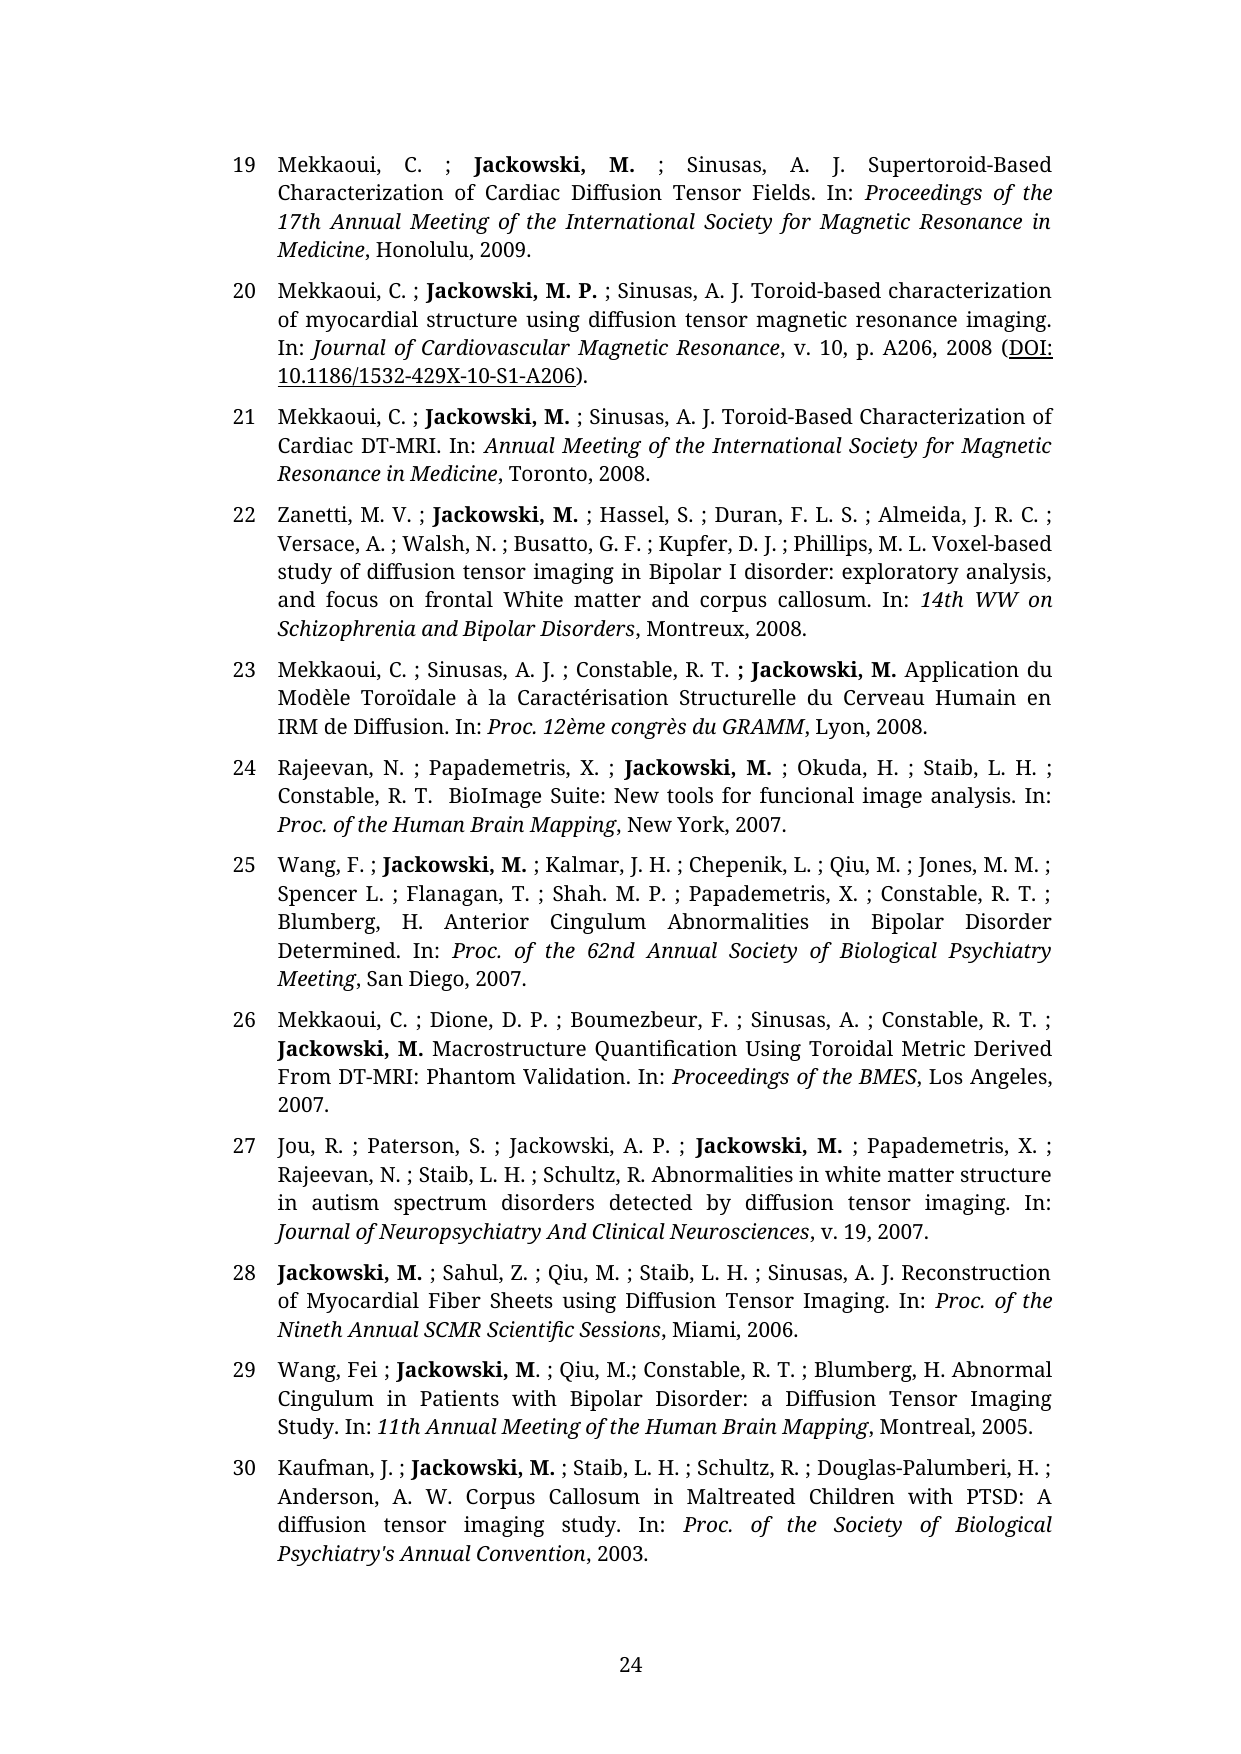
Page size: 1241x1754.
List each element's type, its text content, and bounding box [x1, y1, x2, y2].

list Zanetti, M. V. ; Jackowski, M. ; Hassel, S. ; Duran, F. L. S. ; Almeida, J. R. C. ; Versace, A. ; Walsh, N. ; Busatto, G. F. ; Kupfer, D. J. ; Phillips, M. L. Voxel-based study of diffusion tensor imaging in Bipolar I disorder: exploratory analysis, and focus on frontal White matter and corpus callosum. In: 14th WW on Schizophrenia and Bipolar Disorders, Montreux, 2008. [232, 500, 1053, 642]
list Mekkaoui, C. ; Jackowski, M. ; Sinusas, A. J. Toroid-Based Characterization of Cardiac DT-MRI. In: Annual Meeting of the International Society for Magnetic Resonance in Medicine, Toronto, 2008. [232, 402, 1053, 488]
list Mekkaoui, C. ; Jackowski, M. ; Sinusas, A. J. Supertoroid-Based Characterization of Cardiac Diffusion Tensor Fields. In: Proceedings of the 17th Annual Meeting of the International Society for Magnetic Resonance in Medicine, Honolulu, 2009. [232, 150, 1053, 264]
list Jackowski, M. ; Sahul, Z. ; Qiu, M. ; Staib, L. H. ; Sinusas, A. J. Reconstruction of Myocardial Fiber Sheets using Diffusion Tensor Imaging. In: Proc. of the Nineth Annual SCMR Scientific Sessions, Miami, 2006. [232, 1258, 1053, 1343]
list Mekkaoui, C. ; Dione, D. P. ; Boumezbeur, F. ; Sinusas, A. ; Constable, R. T. ; Jackowski, M. Macrostructure Quantification Using Toroidal Metric Derived From DT-MRI: Phantom Validation. In: Proceedings of the BMES, Los Angeles, 2007. [232, 1005, 1053, 1119]
list Wang, F. ; Jackowski, M. ; Kalmar, J. H. ; Chepenik, L. ; Qiu, M. ; Jones, M. M. ; Spencer L. ; Flanagan, T. ; Shah. M. P. ; Papademetris, X. ; Constable, R. T. ; Blumberg, H. Anterior Cingulum Abnormalities in Bipolar Disorder Determined. In: Proc. of the 62nd Annual Society of Biological Psychiatry Meeting, San Diego, 2007. [232, 851, 1053, 993]
list Jou, R. ; Paterson, S. ; Jackowski, A. P. ; Jackowski, M. ; Papademetris, X. ; Rajeevan, N. ; Staib, L. H. ; Schultz, R. Abnormalities in white matter structure in autism spectrum disorders detected by diffusion tensor imaging. In: Journal of Neuropsychiatry And Clinical Neurosciences, v. 19, 2007. [232, 1132, 1053, 1245]
list Rajeevan, N. ; Papademetris, X. ; Jackowski, M. ; Okuda, H. ; Staib, L. H. ; Constable, R. T. BioImage Suite: New tools for funcional image analysis. In: Proc. of the Human Brain Mapping, New York, 2007. [232, 753, 1053, 838]
list Mekkaoui, C. ; Sinusas, A. J. ; Constable, R. T. ; Jackowski, M. Application du Modèle Toroïdale à la Caractérisation Structurelle du Cerveau Humain en IRM de Diffusion. In: Proc. 12ème congrès du GRAMM, Lyon, 2008. [232, 655, 1053, 740]
list Kaufman, J. ; Jackowski, M. ; Staib, L. H. ; Schultz, R. ; Douglas-Palumberi, H. ; Anderson, A. W. Corpus Callosum in Maltreated Children with PTSD: A diffusion tensor imaging study. In: Proc. of the Society of Biological Psychiatry's Annual Convention, 2003. [232, 1453, 1053, 1567]
list Wang, Fei ; Jackowski, M. ; Qiu, M.; Constable, R. T. ; Blumberg, H. Abnormal Cingulum in Patients with Bipolar Disorder: a Diffusion Tensor Imaging Study. In: 11th Annual Meeting of the Human Brain Mapping, Montreal, 2005. [232, 1356, 1053, 1441]
list Mekkaoui, C. ; Jackowski, M. P. ; Sinusas, A. J. Toroid-based characterization of myocardial structure using diffusion tensor magnetic resonance imaging. In: Journal of Cardiovascular Magnetic Resonance, v. 10, p. A206, 2008 (DOI: 10.1186/1532-429X-10-S1-A206). [232, 276, 1053, 390]
